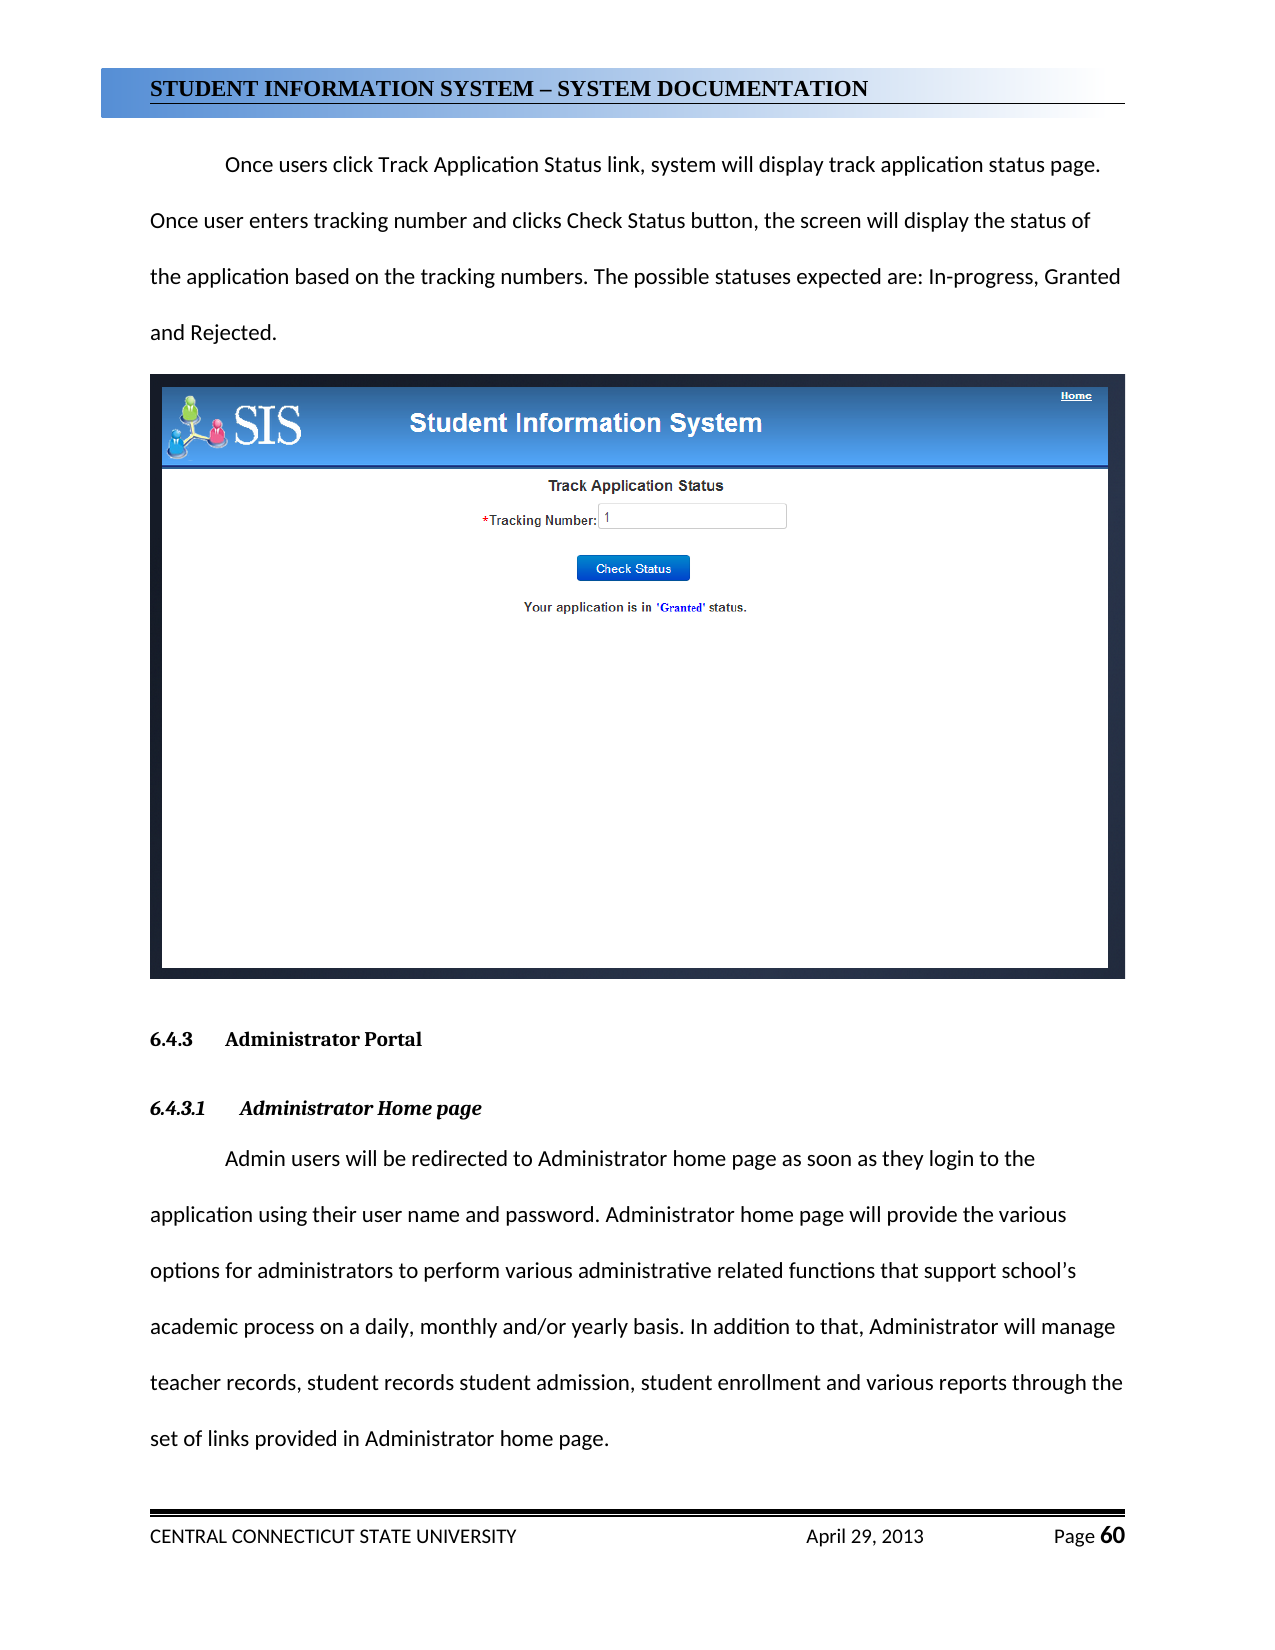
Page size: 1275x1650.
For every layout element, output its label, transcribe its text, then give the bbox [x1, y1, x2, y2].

text Once users click Track Application Status link, system will display track application status page. Once user enters tracking number and clicks Check Status button, the screen will display the status of the application based on the tracking numbers. The possible statuses expected are: In-progress, Granted and Rejected. [150, 150, 1125, 346]
subtitle Administrator Portal [150, 1028, 1125, 1052]
picture [150, 374, 1125, 979]
subtitle Administrator Home page [150, 1096, 1125, 1120]
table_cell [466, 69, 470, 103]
text Admin users will be redirected to Administrator home page as soon as they login to the application using their user name and password. Administrator home page will provide the various options for administrators to perform various administrative related functions that support school’s academic process on a daily, monthly and/or yearly basis. In addition to that, Administrator will manage teacher records, student records student admission, student enrollment and various reports through the set of links provided in Administrator home page. [150, 1144, 1125, 1453]
